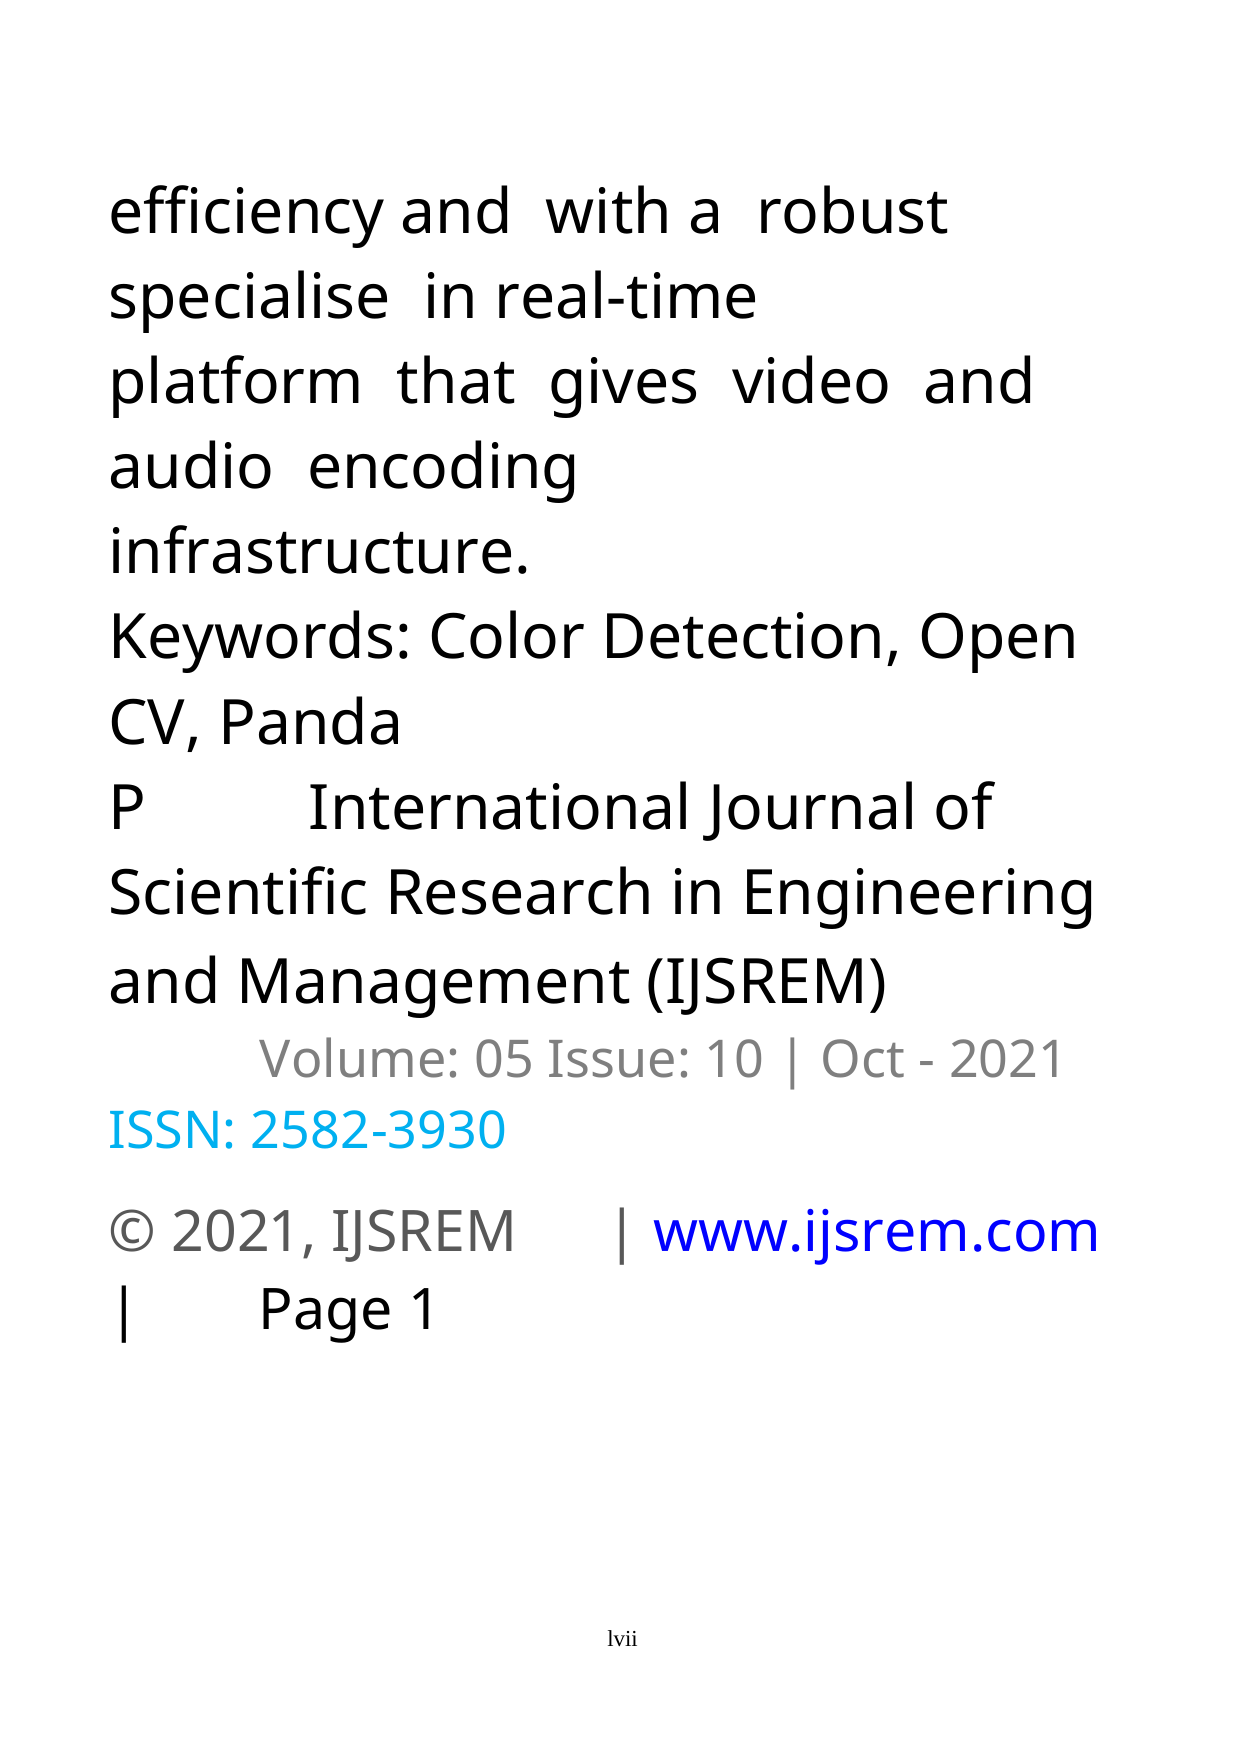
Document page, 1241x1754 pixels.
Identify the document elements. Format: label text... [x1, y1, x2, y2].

text infrastructure. [108, 507, 1124, 592]
text platform that gives video and audio encoding [108, 337, 1124, 507]
text efficiency and with a robust specialise in real-time [108, 167, 1124, 337]
text P International Journal of Scientific Research in Engineering and Management (IJSREM) [108, 762, 1124, 1022]
text Volume: 05 Issue: 10 | Oct - 2021 ISSN: 2582-3930 [108, 1022, 1124, 1164]
text Keywords: Color Detection, Open CV, Panda [108, 592, 1124, 762]
text © 2021, IJSREM | www.ijsrem.com | Page 1 [108, 1190, 1124, 1346]
